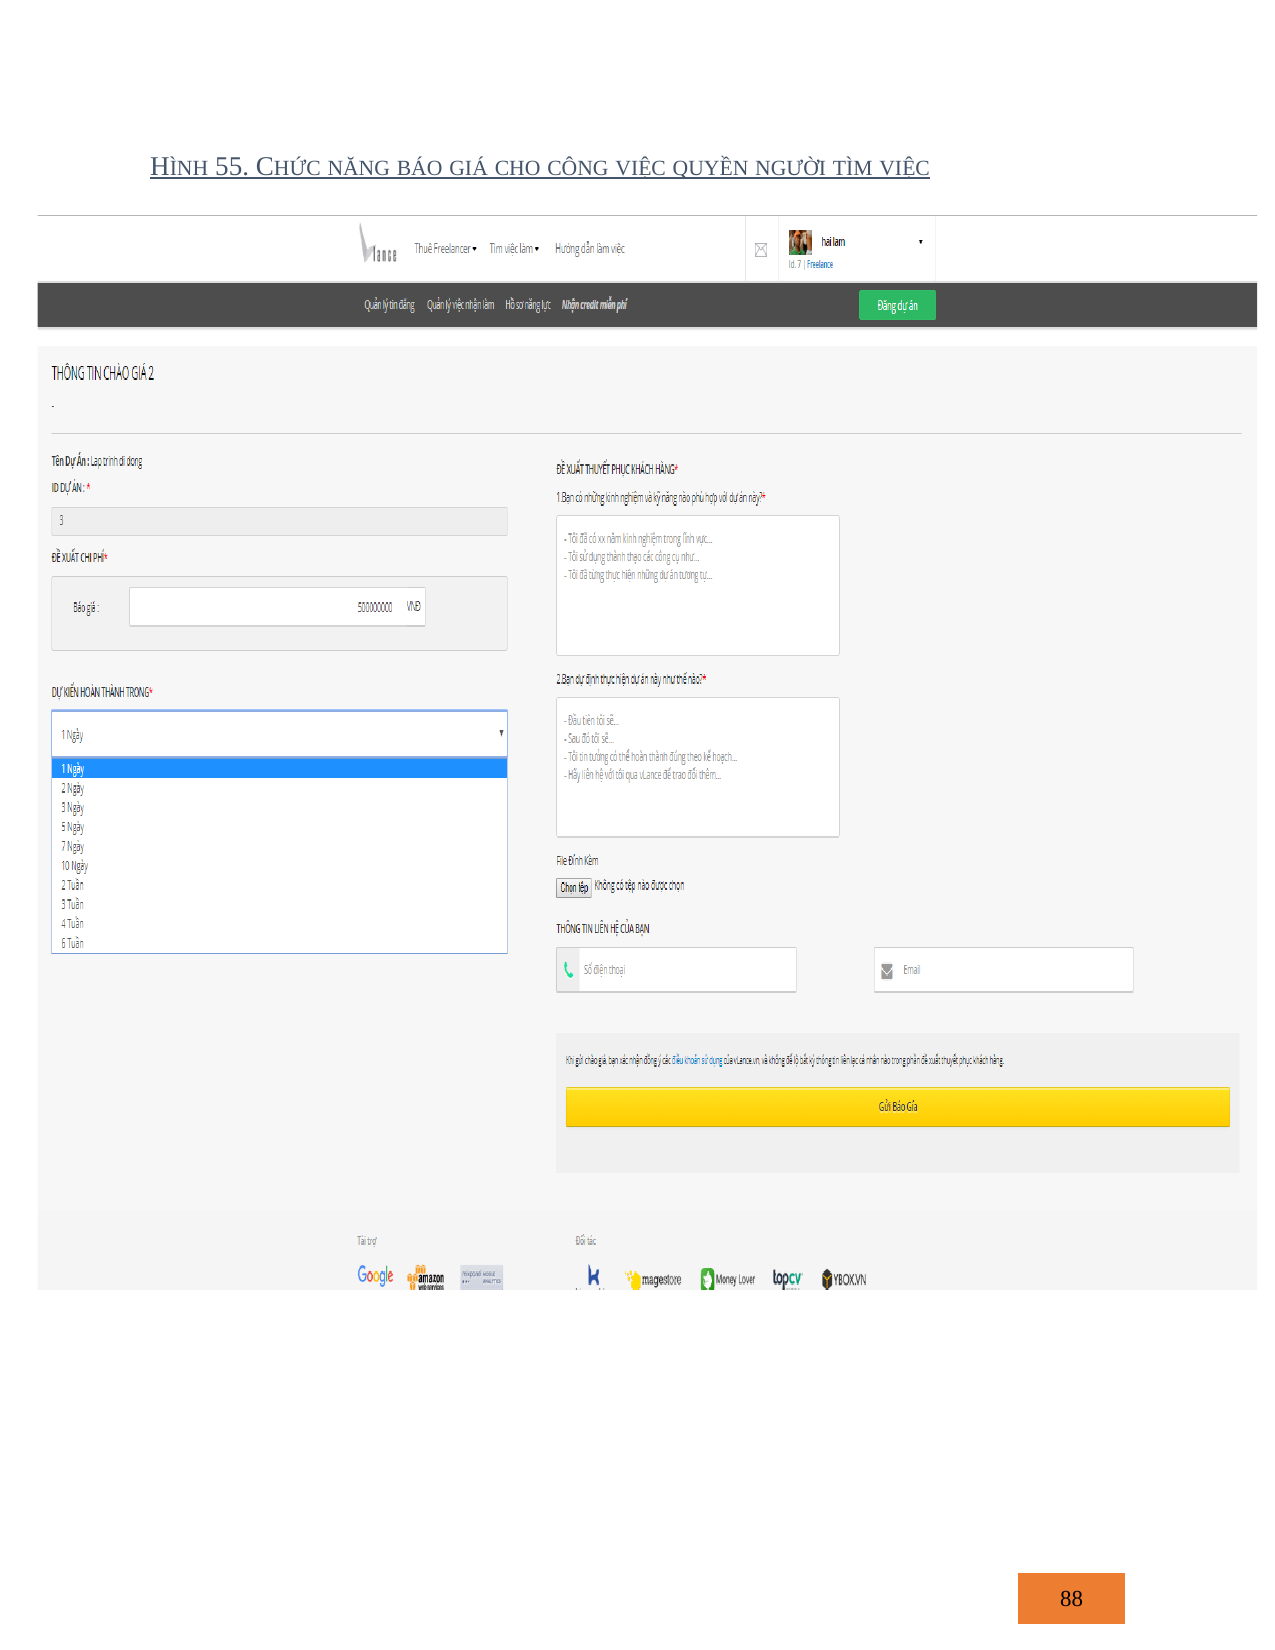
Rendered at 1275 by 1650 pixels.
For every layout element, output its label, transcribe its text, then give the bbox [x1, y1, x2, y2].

picture [37, 214, 1258, 1290]
text Hình 55. Chức năng báo giá cho công việc quyền người tìm việc [150, 150, 1125, 181]
